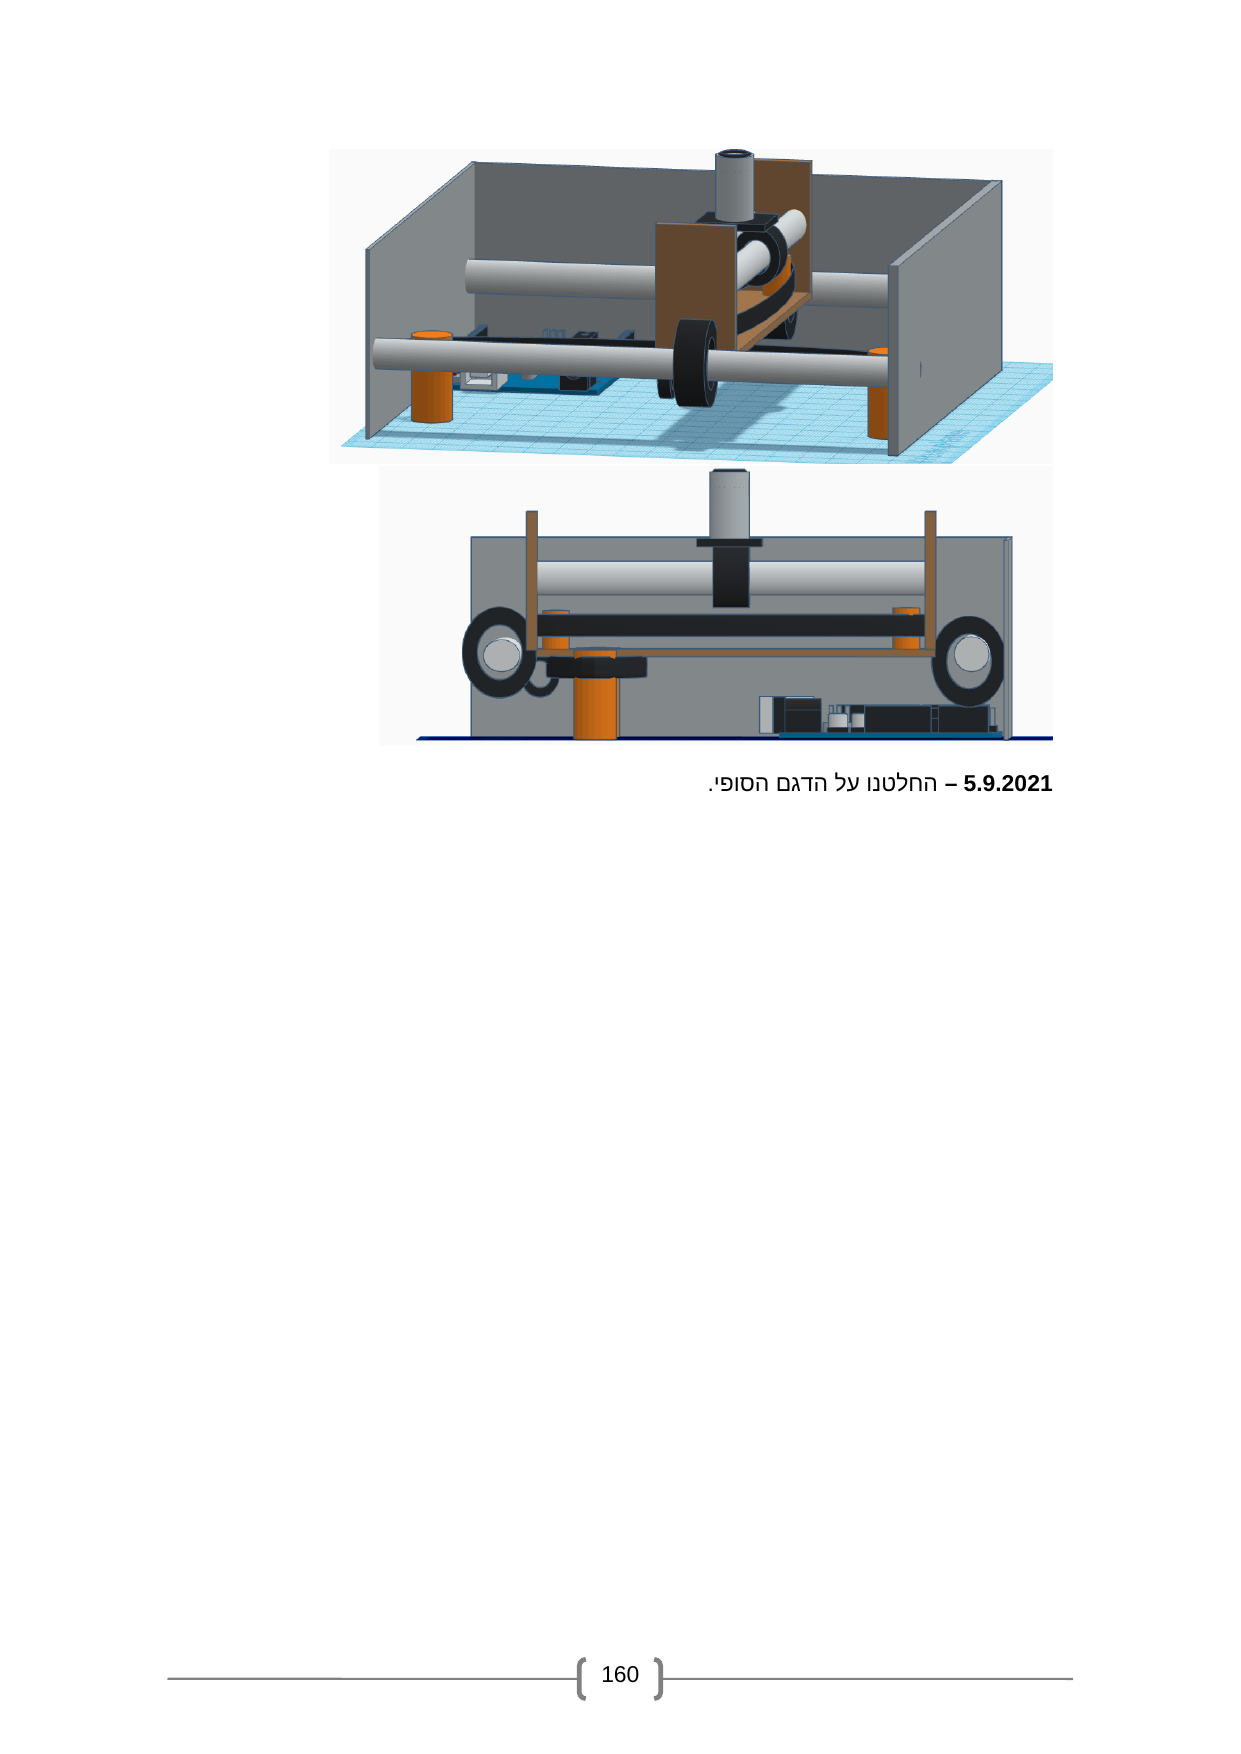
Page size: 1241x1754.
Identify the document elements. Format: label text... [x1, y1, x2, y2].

picture [329, 149, 1053, 464]
text 5.9.2021 – החלטנו על הדגם הסופי. [187, 770, 1053, 796]
picture [379, 466, 1053, 746]
